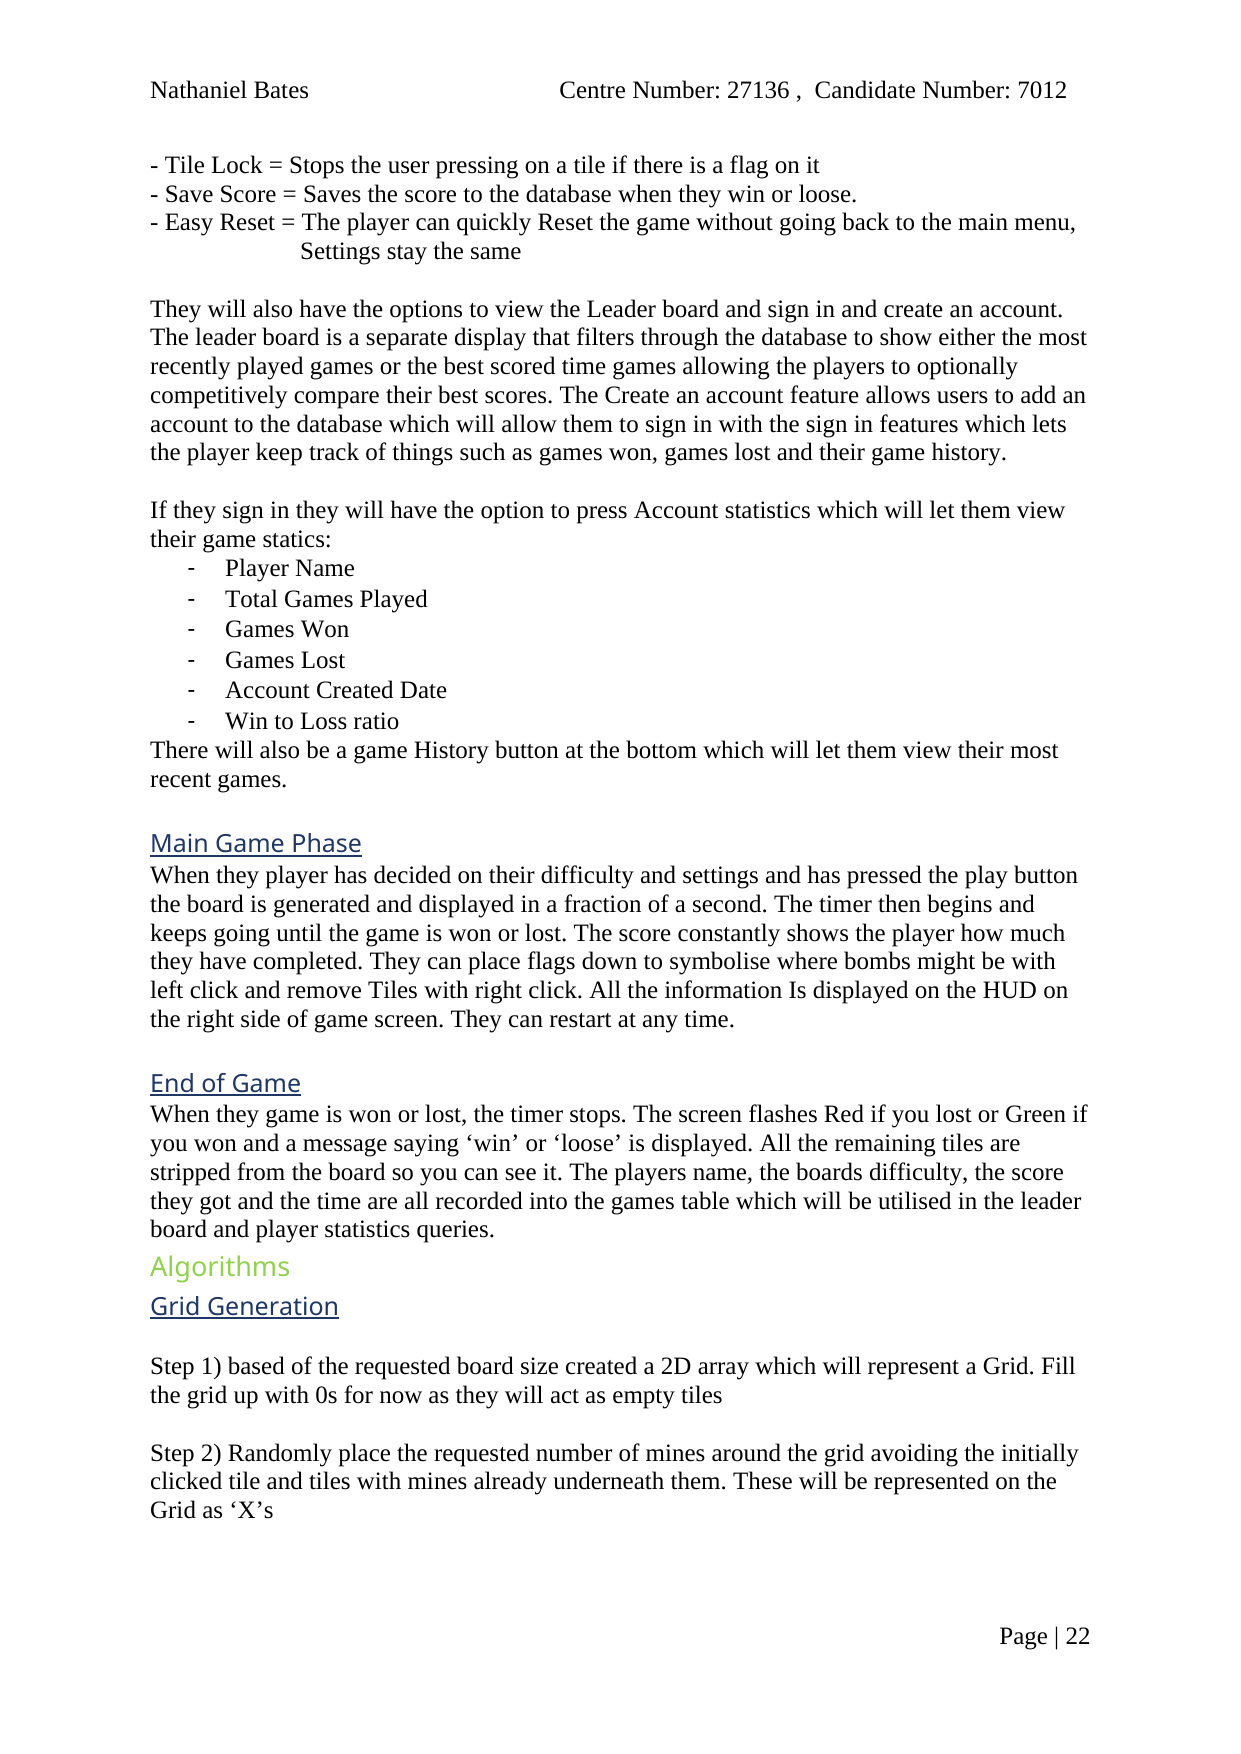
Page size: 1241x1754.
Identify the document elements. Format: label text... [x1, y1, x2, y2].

text - Easy Reset = The player can quickly Reset the game without going back to the main menu, Settings stay the same [150, 207, 1090, 265]
text There will also be a game History button at the bottom which will let them view their most recent games. [150, 736, 1090, 793]
text If they sign in they will have the option to press Account statistics which will let them view their game statics: [150, 495, 1090, 552]
list Player Name [187, 552, 1090, 583]
text They will also have the options to view the Leader board and sign in and create an account. The leader board is a separate display that filters through the database to show either the most recently played games or the best scored time games allowing the players to optionally competitively compare their best scores. The Create an account feature allows users to add an account to the database which will allow them to sign in with the sign in features which lets the player keep track of things such as games won, games lost and their game history. [150, 294, 1090, 466]
subtitle Grid Generation [150, 1288, 1090, 1323]
text - Tile Lock = Stops the user pressing on a tile if there is a flag on it [150, 150, 1090, 179]
list Account Created Date [187, 674, 1090, 705]
text When they player has decided on their difficulty and settings and has pressed the play button the board is generated and displayed in a fraction of a second. The timer then begins and keeps going until the game is won or lost. The score constantly shows the player how much they have completed. They can place flags down to symbolise where bombs might be with left click and remove Tiles with right click. All the information Is displayed on the HUD on the right side of game screen. They can restart at any time. [150, 860, 1090, 1033]
subtitle Algorithms [150, 1247, 1090, 1284]
subtitle End of Game [150, 1066, 1090, 1099]
list Games Lost [187, 644, 1090, 674]
text - Save Score = Saves the score to the database when they win or loose. [150, 179, 1090, 207]
text When they game is won or lost, the timer stops. The screen flashes Red if you lost or Green if you won and a message saying ‘win’ or ‘loose’ is displayed. All the remaining tiles are stripped from the board so you can see it. The players name, the boards difficulty, the score they got and the time are all recorded into the games table which will be utilised in the leader board and player statistics queries. [150, 1099, 1090, 1243]
text Step 2) Randomly place the requested number of mines around the grid avoiding the initially clicked tile and tiles with mines already underneath them. These will be represented on the Grid as ‘X’s [150, 1438, 1090, 1524]
list Games Won [187, 613, 1090, 644]
list Win to Loss ratio [187, 705, 1090, 736]
text Step 1) based of the requested board size created a 2D array which will represent a Grid. Fill the grid up with 0s for now as they will act as empty tiles [150, 1351, 1090, 1409]
list Total Games Played [187, 583, 1090, 613]
subtitle Main Game Phase [150, 826, 1090, 860]
